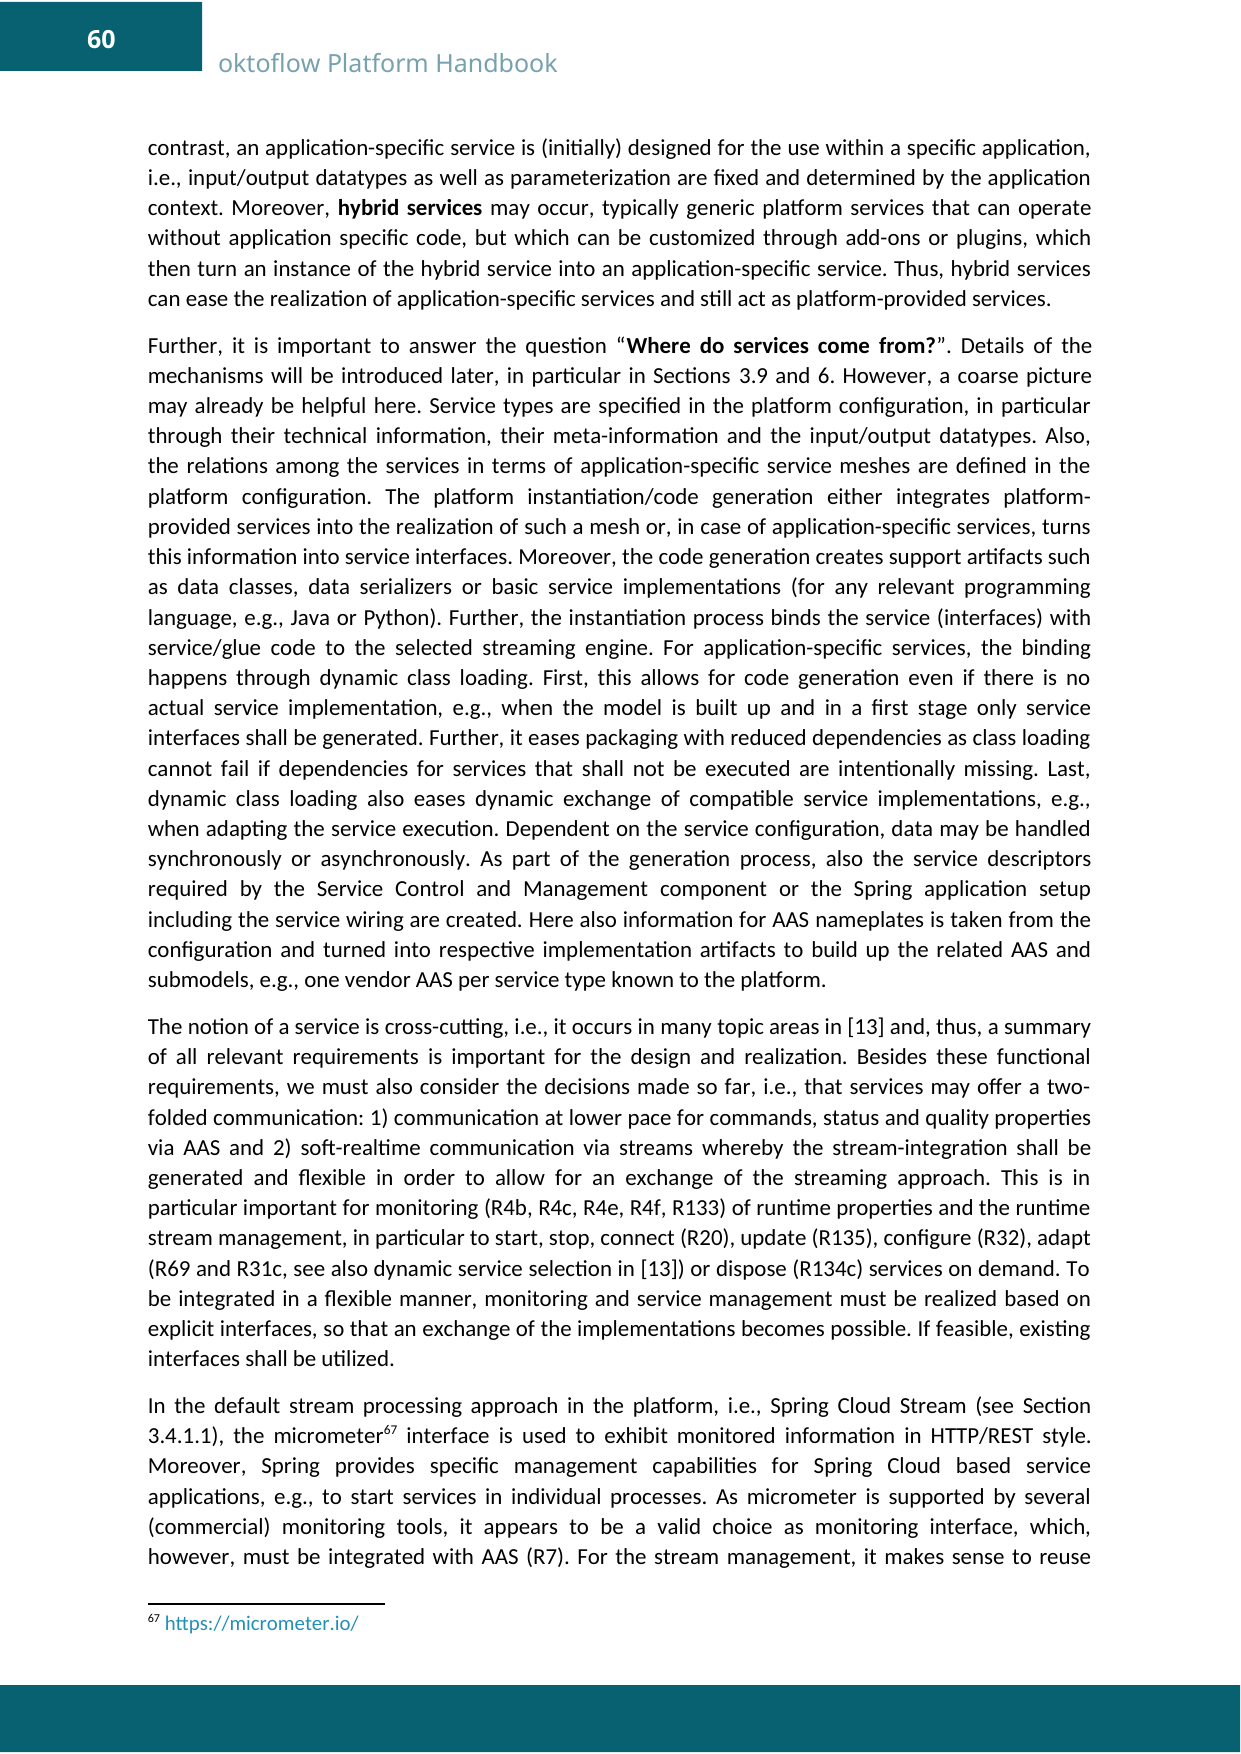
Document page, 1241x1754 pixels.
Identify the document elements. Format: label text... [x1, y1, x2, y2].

text Further, it is important to answer the question “Where do services come from?”. Details of the mechanisms will be introduced later, in particular in Sections 3.9 and 6. However, a coarse picture may already be helpful here. Service types are specified in the platform configuration, in particular through their technical information, their meta-information and the input/output datatypes. Also, the relations among the services in terms of application-specific service meshes are defined in the platform configuration. The platform instantiation/code generation either integrates platform-provided services into the realization of such a mesh or, in case of application-specific services, turns this information into service interfaces. Moreover, the code generation creates support artifacts such as data classes, data serializers or basic service implementations (for any relevant programming language, e.g., Java or Python). Further, the instantiation process binds the service (interfaces) with service/glue code to the selected streaming engine. For application-specific services, the binding happens through dynamic class loading. First, this allows for code generation even if there is no actual service implementation, e.g., when the model is built up and in a first stage only service interfaces shall be generated. Further, it eases packaging with reduced dependencies as class loading cannot fail if dependencies for services that shall not be executed are intentionally missing. Last, dynamic class loading also eases dynamic exchange of compatible service implementations, e.g., when adapting the service execution. Dependent on the service configuration, data may be handled synchronously or asynchronously. As part of the generation process, also the service descriptors required by the Service Control and Management component or the Spring application setup including the service wiring are created. Here also information for AAS nameplates is taken from the configuration and turned into respective implementation artifacts to build up the related AAS and submodels, e.g., one vendor AAS per service type known to the platform. [148, 331, 1093, 993]
text The notion of a service is cross-cutting, i.e., it occurs in many topic areas in [13] and, thus, a summary of all relevant requirements is important for the design and realization. Besides these functional requirements, we must also consider the decisions made so far, i.e., that services may offer a two-folded communication: 1) communication at lower pace for commands, status and quality properties via AAS and 2) soft-realtime communication via streams whereby the stream-integration shall be generated and flexible in order to allow for an exchange of the streaming approach. This is in particular important for monitoring (R4b, R4c, R4e, R4f, R133) of runtime properties and the runtime stream management, in particular to start, stop, connect (R20), update (R135), configure (R32), adapt (R69 and R31c, see also dynamic service selection in [13]) or dispose (R134c) services on demand. To be integrated in a flexible manner, monitoring and service management must be realized based on explicit interfaces, so that an exchange of the implementations becomes possible. If feasible, existing interfaces shall be utilized. [148, 1012, 1093, 1372]
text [148, 133, 1093, 312]
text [148, 1391, 1093, 1570]
